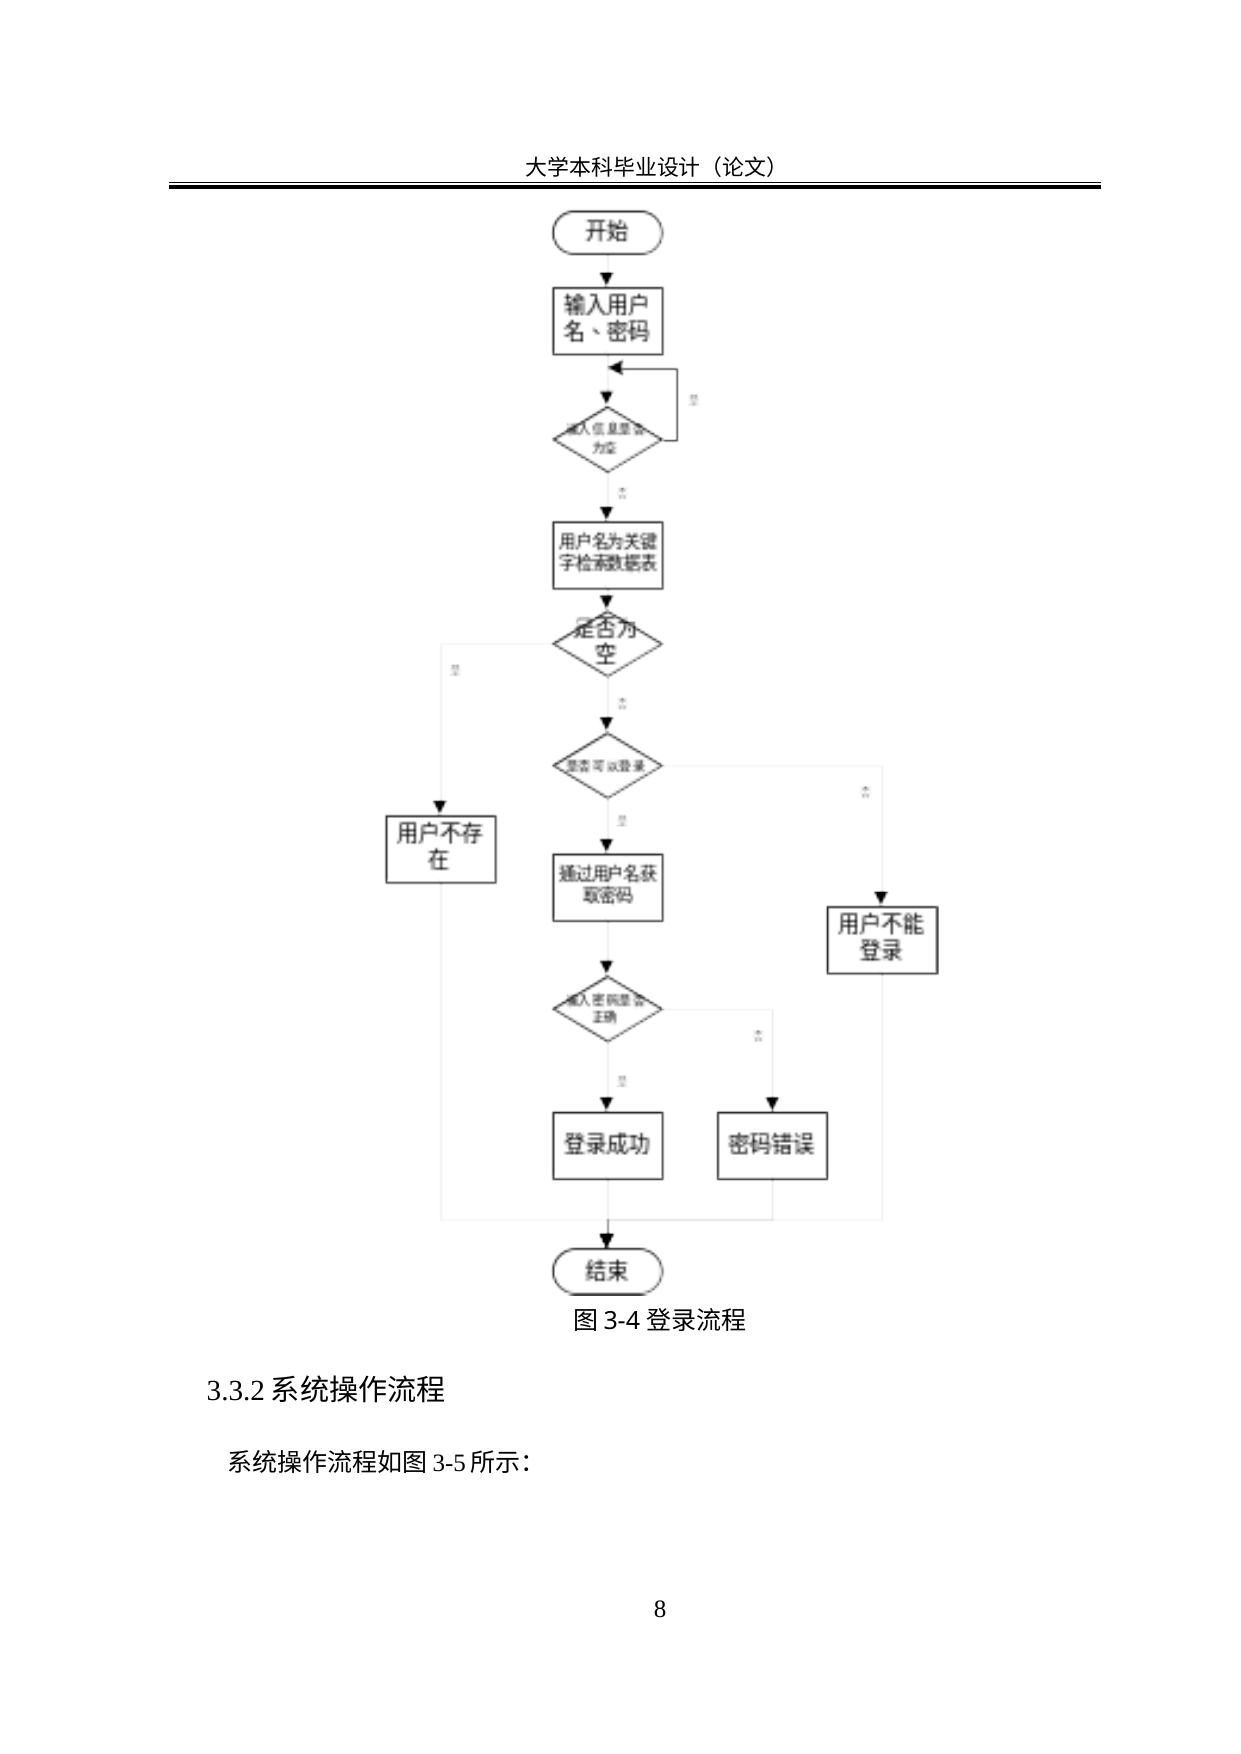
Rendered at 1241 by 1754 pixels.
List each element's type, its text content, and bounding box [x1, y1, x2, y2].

text 系统操作流程如图3-5所示： [177, 1438, 1092, 1479]
subtitle 3.3.2系统操作流程 [177, 1366, 1092, 1408]
text 图3-4 登录流程 [177, 1295, 1092, 1337]
